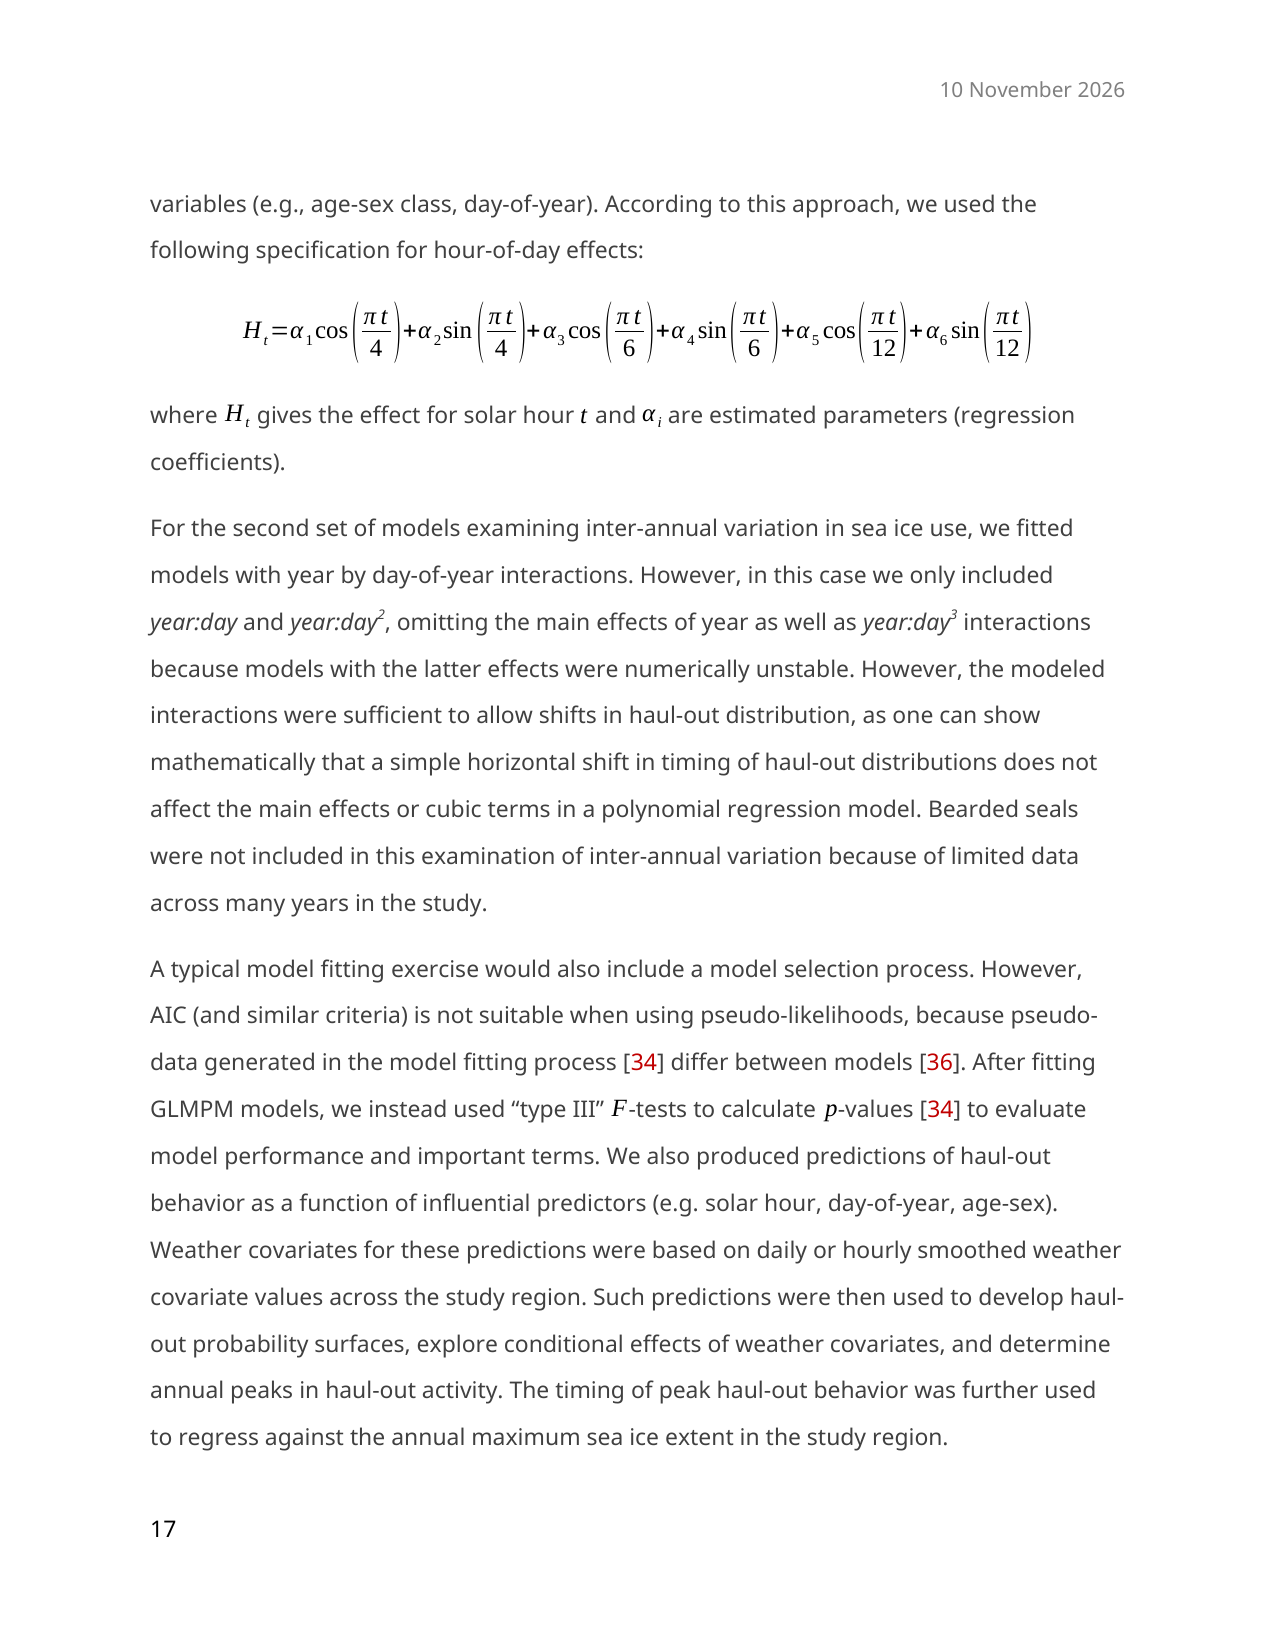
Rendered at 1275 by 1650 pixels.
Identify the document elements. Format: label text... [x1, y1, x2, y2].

text For the second set of models examining inter-annual variation in sea ice use, we fitted models with year by day-of-year interactions. However, in this case we only included year:day and year:day2, omitting the main effects of year as well as year:day3 interactions because models with the latter effects were numerically unstable. However, the modeled interactions were sufficient to allow shifts in haul-out distribution, as one can show mathematically that a simple horizontal shift in timing of haul-out distributions does not affect the main effects or cubic terms in a polynomial regression model. Bearded seals were not included in this examination of inter-annual variation because of limited data across many years in the study. [150, 512, 1125, 918]
text A typical model fitting exercise would also include a model selection process. However, AIC (and similar criteria) is not suitable when using pseudo-likelihoods, because pseudo-data generated in the model fitting process [34] differ between models [36]. After fitting GLMPM models, we instead used “type III” -tests to calculate -values [34] to evaluate model performance and important terms. We also produced predictions of haul-out behavior as a function of influential predictors (e.g. solar hour, day-of-year, age-sex). Weather covariates for these predictions were based on daily or hourly smoothed weather covariate values across the study region. Such predictions were then used to develop haul-out probability surfaces, explore conditional effects of weather covariates, and determine annual peaks in haul-out activity. The timing of peak haul-out behavior was further used to regress against the annual maximum sea ice extent in the study region. [150, 953, 1125, 1453]
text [150, 187, 1125, 266]
text where gives the effect for solar hour and are estimated parameters (regression coefficients). [150, 399, 1125, 478]
